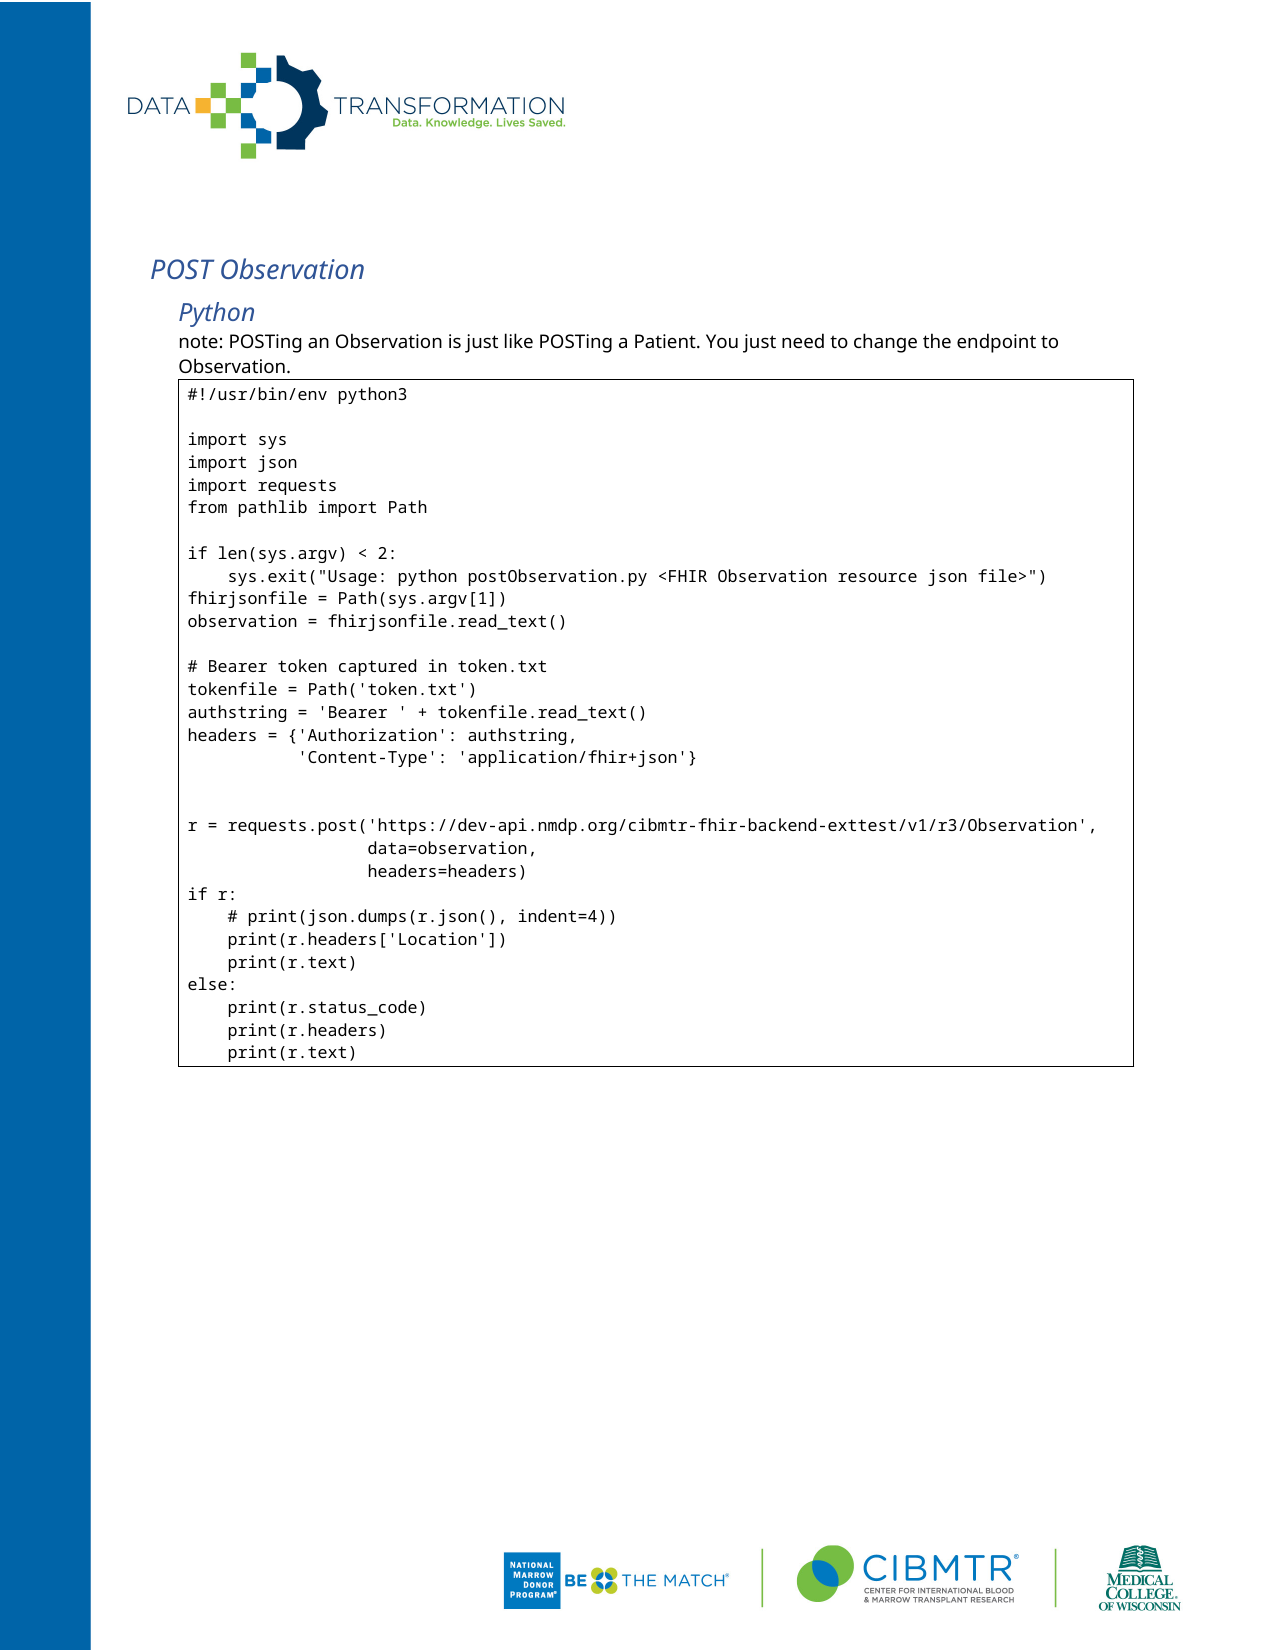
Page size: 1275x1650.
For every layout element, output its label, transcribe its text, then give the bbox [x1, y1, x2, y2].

subtitle Python note: POSTing an Observation is just like POSTing a Patient. You just need to change the endpoint to Observation. [178, 294, 1125, 379]
text data=observation, [179, 833, 1133, 856]
text headers = {'Authorization': authstring, [179, 720, 1133, 743]
text headers=headers) [179, 856, 1133, 879]
text fhirjsonfile = Path(sys.argv[1]) [179, 584, 1133, 606]
text authstring = 'Bearer ' + tokenfile.read_text() [179, 697, 1133, 720]
subtitle POST Observation [150, 250, 1125, 287]
text import requests [179, 470, 1133, 493]
text import sys [179, 425, 1133, 447]
text print(r.text) [179, 1038, 1133, 1066]
text import json [179, 447, 1133, 470]
text if len(sys.argv) < 2: [179, 538, 1133, 561]
text 'Content-Type': 'application/fhir+json'} [179, 743, 1133, 768]
text tokenfile = Path('token.txt') [179, 674, 1133, 697]
text r = requests.post('https://dev-api.nmdp.org/cibmtr-fhir-backend-exttest/v1/r3/Observation', [179, 811, 1133, 833]
text else: [179, 970, 1133, 992]
text print(r.headers['Location']) [179, 924, 1133, 947]
text print(r.headers) [179, 1015, 1133, 1038]
text from pathlib import Path [179, 493, 1133, 519]
text # Bearer token captured in token.txt [179, 652, 1133, 674]
text print(r.text) [179, 947, 1133, 970]
text #!/usr/bin/env python3 [179, 380, 1133, 405]
picture [0, 2, 1270, 1650]
text print(r.status_code) [179, 992, 1133, 1015]
text if r: [179, 879, 1133, 902]
text sys.exit("Usage: python postObservation.py <FHIR Observation resource json file>") [179, 561, 1133, 584]
text observation = fhirjsonfile.read_text() [179, 606, 1133, 632]
text # print(json.dumps(r.json(), indent=4)) [179, 902, 1133, 924]
